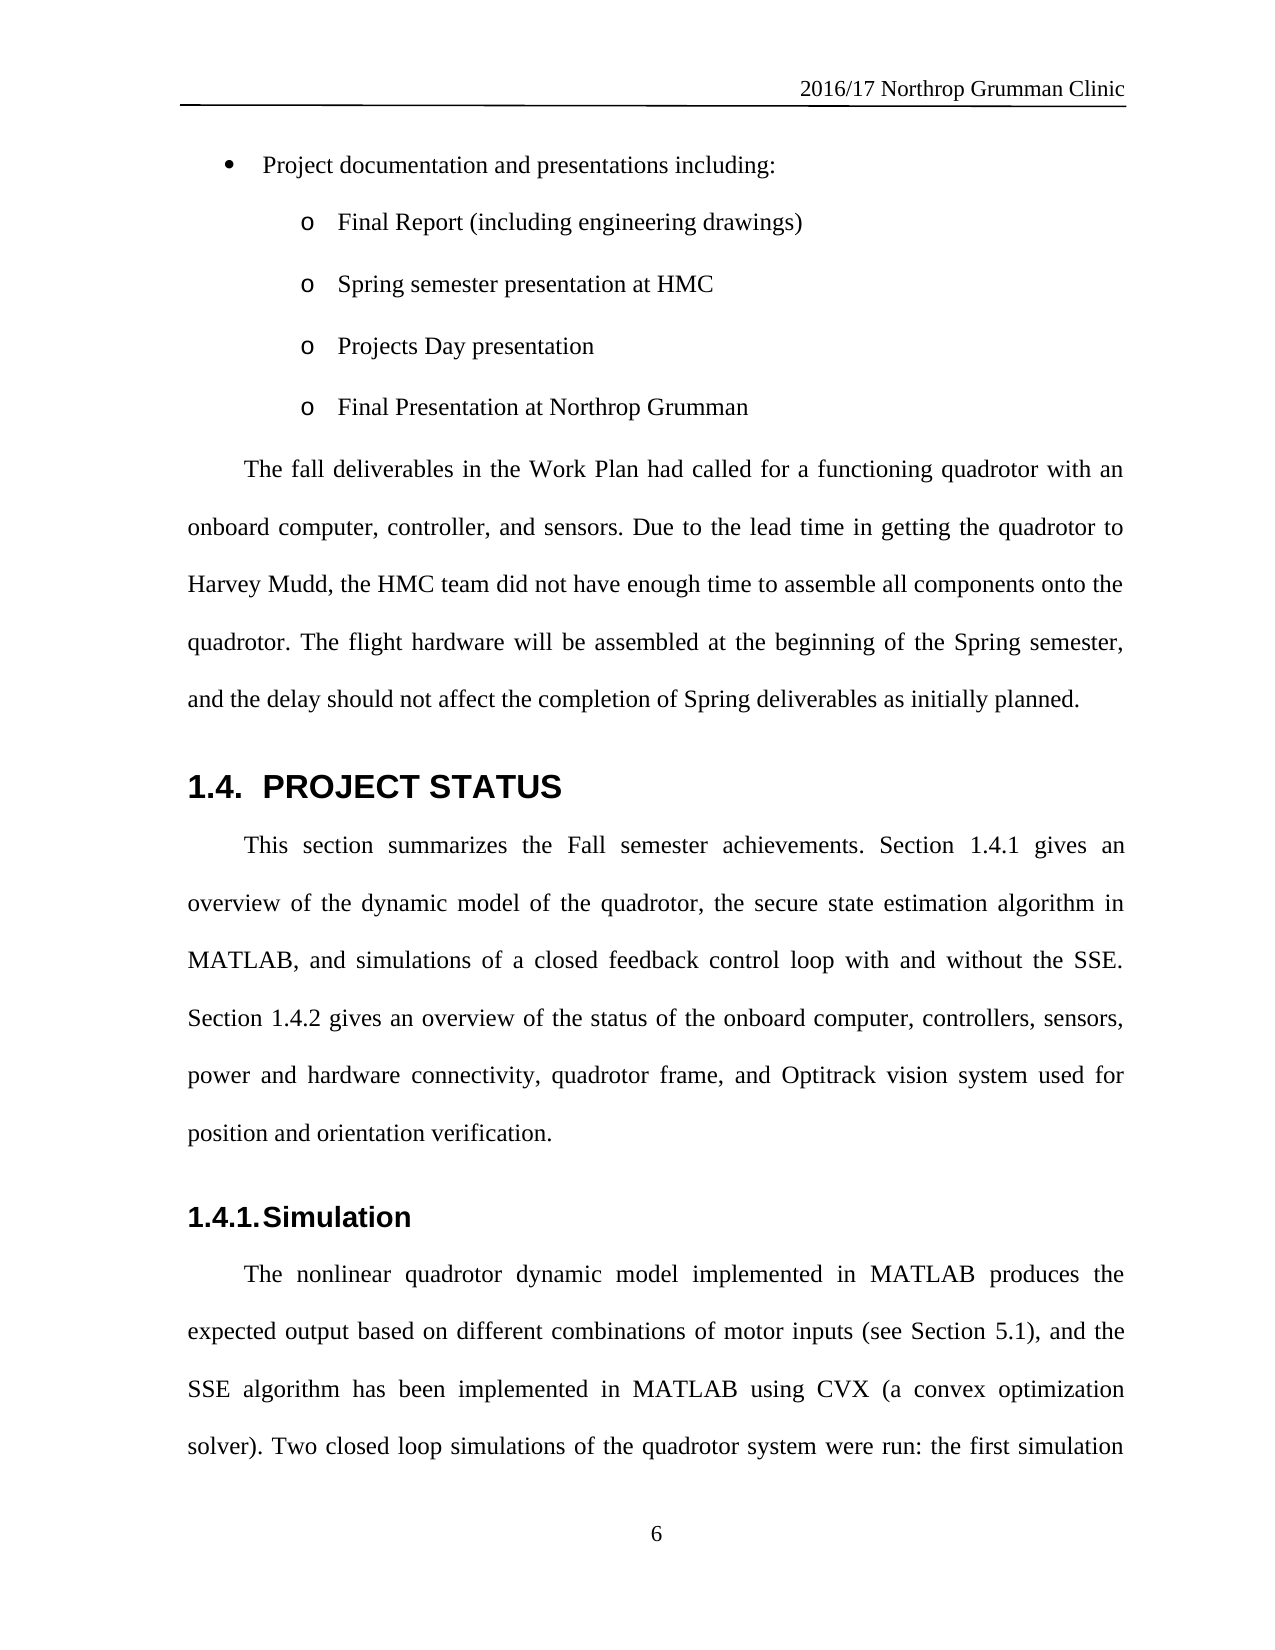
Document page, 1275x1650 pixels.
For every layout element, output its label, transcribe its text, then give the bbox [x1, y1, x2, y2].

list Spring semester presentation at HMC [300, 269, 1125, 300]
subtitle Simulation [187, 1200, 1125, 1234]
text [187, 1259, 1125, 1460]
list Final Presentation at Northrop Grumman [300, 392, 1125, 423]
list Final Report (including engineering drawings) [300, 207, 1125, 238]
text The fall deliverables in the Work Plan had called for a functioning quadrotor with an onboard computer, controller, and sensors. Due to the lead time in getting the quadrotor to Harvey Mudd, the HMC team did not have enough time to assemble all components onto the quadrotor. The flight hardware will be assembled at the beginning of the Spring semester, and the delay should not affect the completion of Spring deliverables as initially planned. [187, 454, 1125, 713]
text This section summarizes the Fall semester achievements. Section 1.4.1 gives an overview of the dynamic model of the quadrotor, the secure state estimation algorithm in MATLAB, and simulations of a closed feedback control loop with and without the SSE. Section 1.4.2 gives an overview of the status of the onboard computer, controllers, sensors, power and hardware connectivity, quadrotor frame, and Optitrack vision system used for position and orientation verification. [187, 830, 1125, 1146]
subtitle Project status [187, 767, 1125, 805]
list Project documentation and presentations including: [225, 150, 1125, 179]
list Projects Day presentation [300, 331, 1125, 362]
